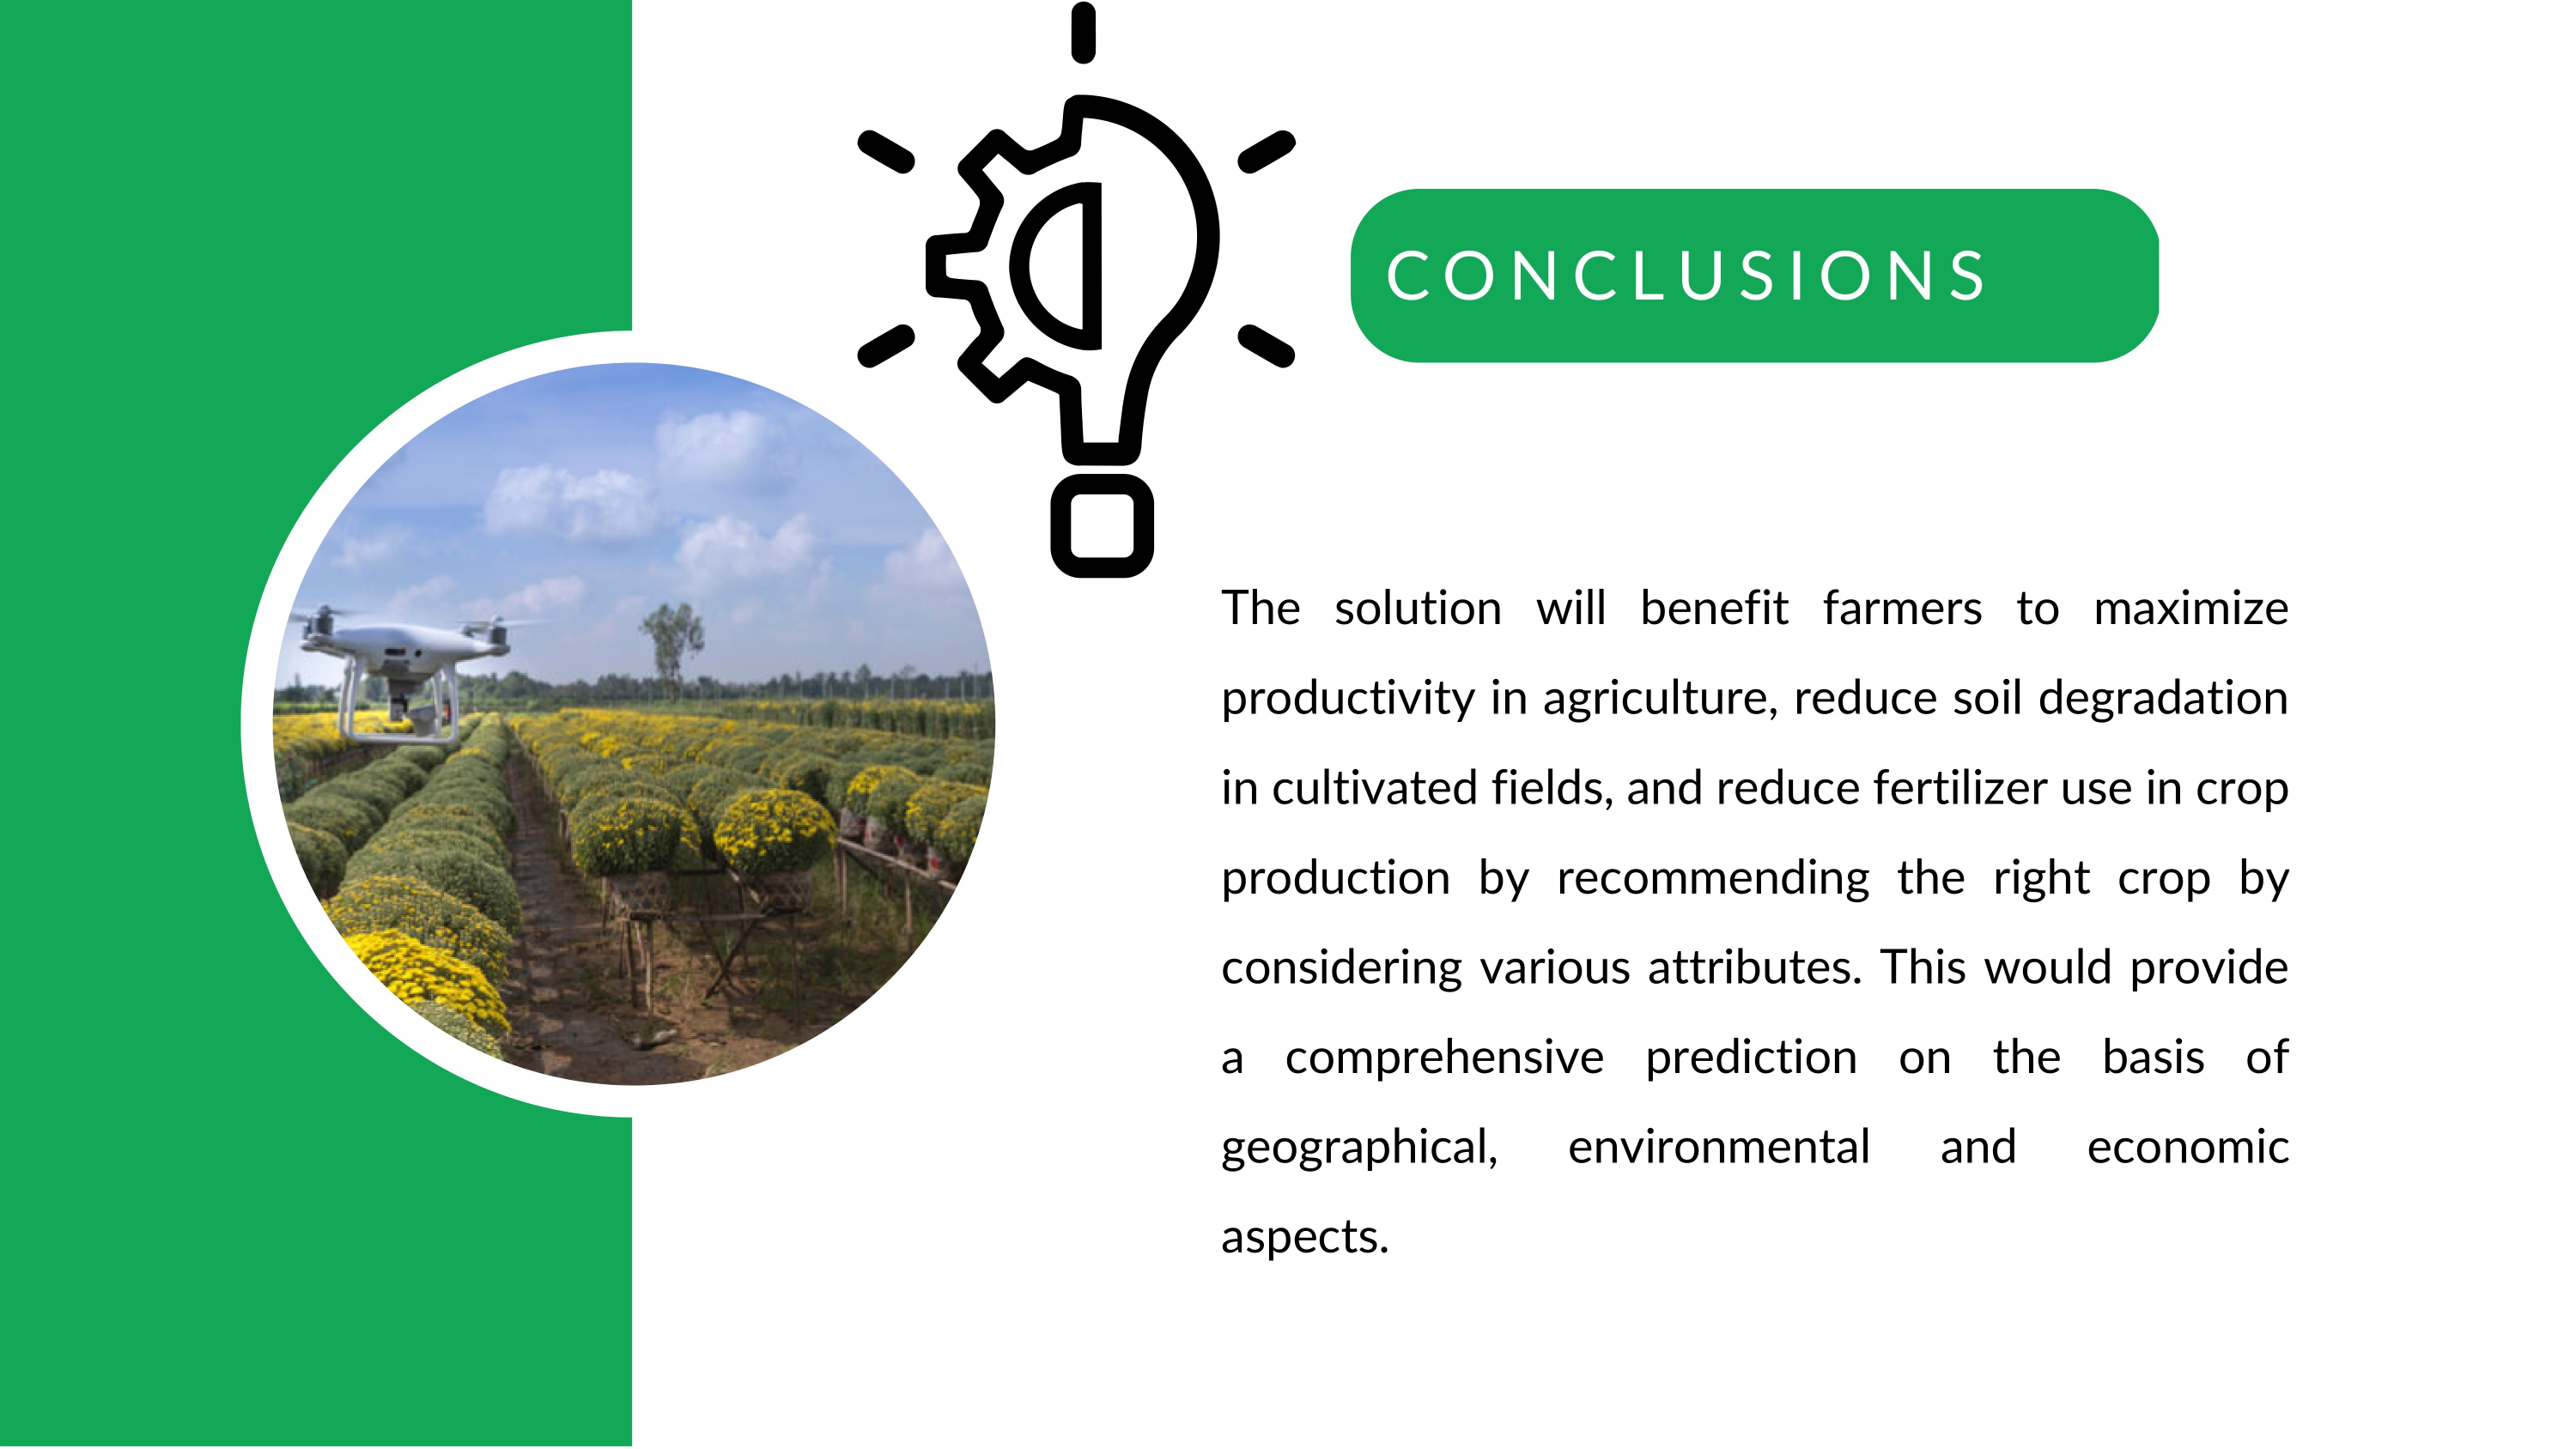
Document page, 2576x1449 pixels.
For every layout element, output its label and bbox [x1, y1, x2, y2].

picture [0, 0, 2290, 1446]
